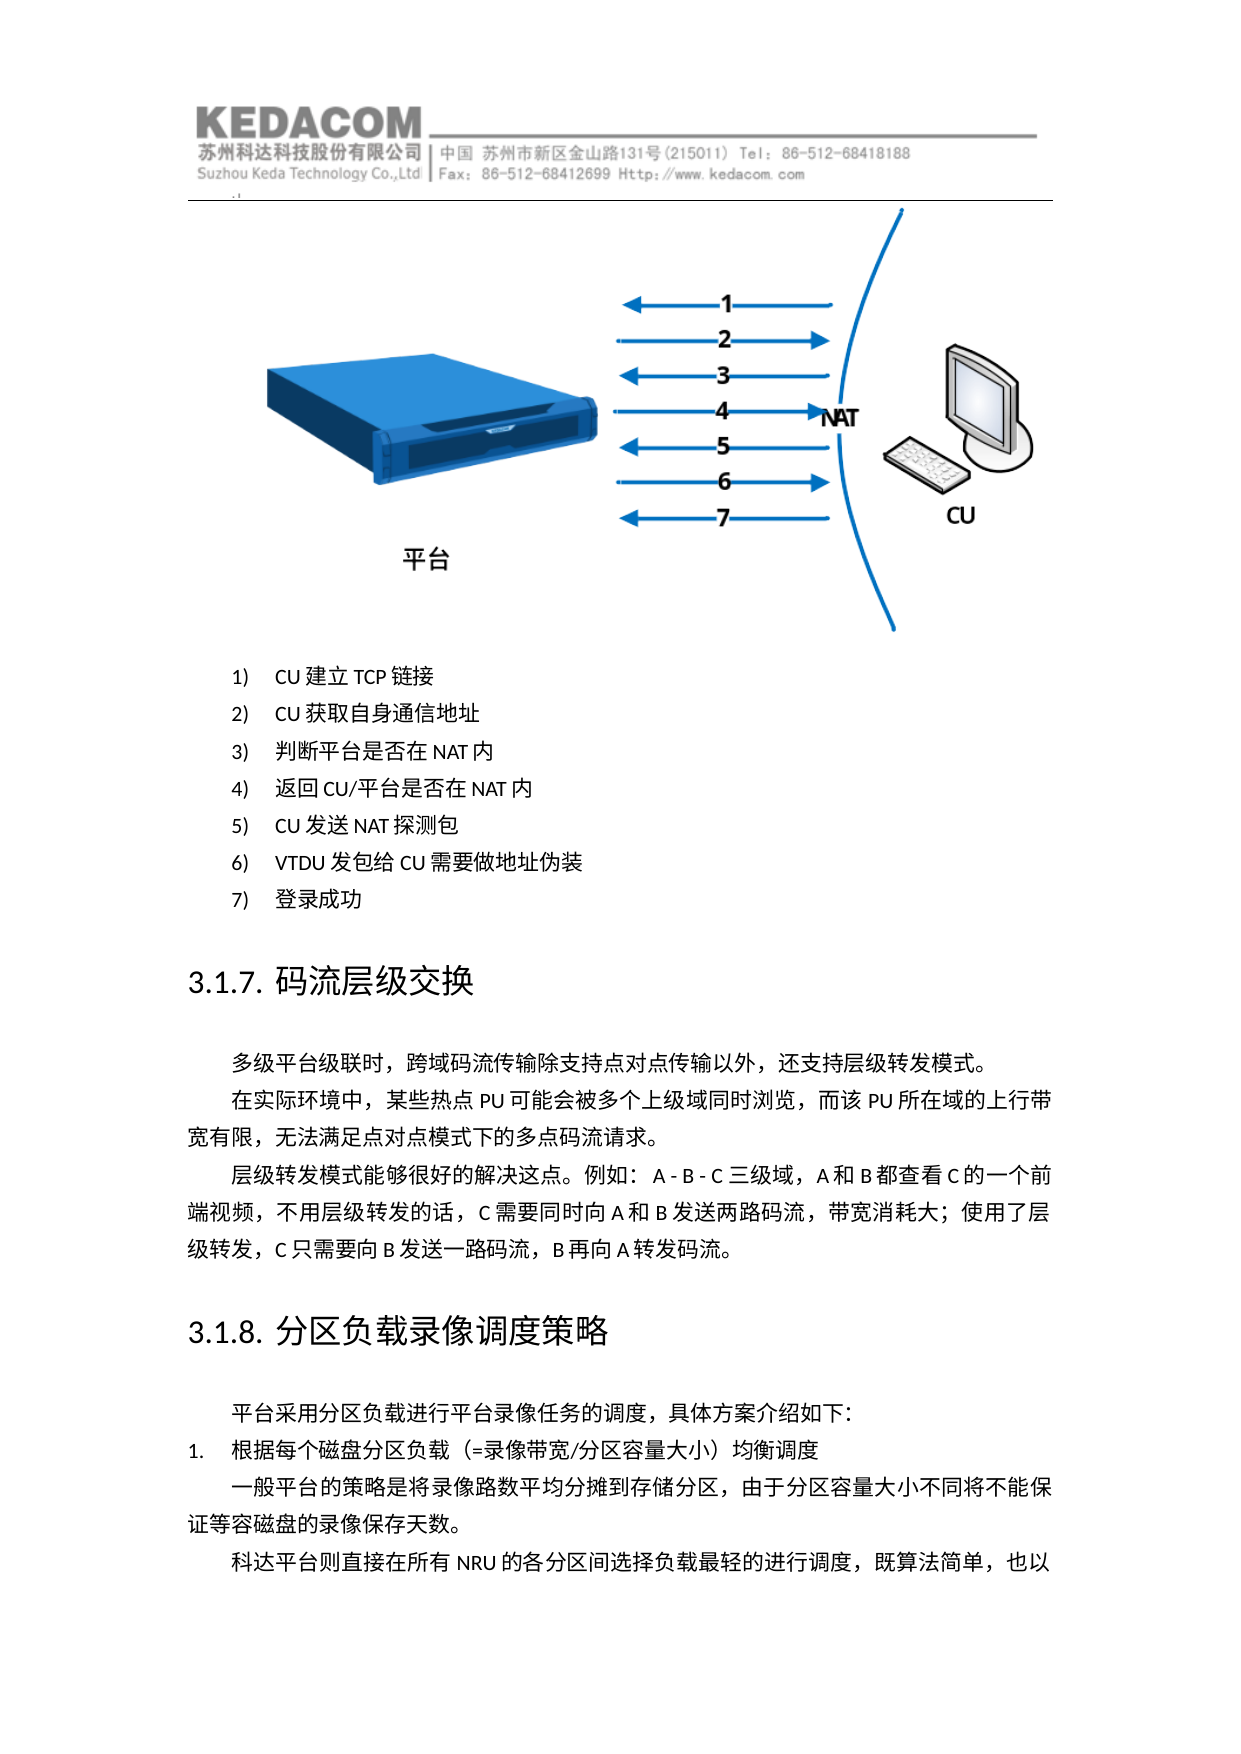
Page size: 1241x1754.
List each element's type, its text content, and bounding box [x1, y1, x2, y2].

list 登录成功 [231, 882, 1053, 914]
text 一般平台的策略是将录像路数平均分摊到存储分区，由于分区容量大小不同将不能保证等容磁盘的录像保存天数。 [187, 1470, 1053, 1539]
subtitle 分区负载录像调度策略 [187, 1296, 1053, 1361]
list CU获取自身通信地址 [231, 696, 1053, 728]
list 根据每个磁盘分区负载（=录像带宽/分区容量大小）均衡调度 [187, 1432, 1053, 1465]
text 层级转发模式能够很好的解决这点。例如：A - B - C三级域，A和B都查看C的一个前端视频，不用层级转发的话，C需要同时向A和B发送两路码流，带宽消耗大；使用了层级转发，C只需要向B发送一路码流，B再向A转发码流。 [187, 1157, 1053, 1264]
subtitle 码流层级交换 [187, 946, 1053, 1011]
text 平台采用分区负载进行平台录像任务的调度，具体方案介绍如下： [187, 1395, 1053, 1428]
text 科达平台则直接在所有NRU的各分区间选择负载最轻的进行调度，既算法简单，也以客户为本。 [187, 1544, 1053, 1577]
list CU发送NAT探测包 [231, 808, 1053, 840]
picture [187, 88, 1053, 198]
text 在实际环境中，某些热点PU可能会被多个上级域同时浏览，而该PU所在域的上行带宽有限，无法满足点对点模式下的多点码流请求。 [187, 1083, 1053, 1152]
list CU建立TCP链接 [231, 659, 1053, 691]
text 多级平台级联时，跨域码流传输除支持点对点传输以外，还支持层级转发模式。 [187, 1046, 1053, 1078]
list 判断平台是否在NAT内 [231, 733, 1053, 766]
list 返回CU/平台是否在NAT内 [231, 770, 1053, 803]
list VTDU发包给CU需要做地址伪装 [231, 845, 1053, 877]
